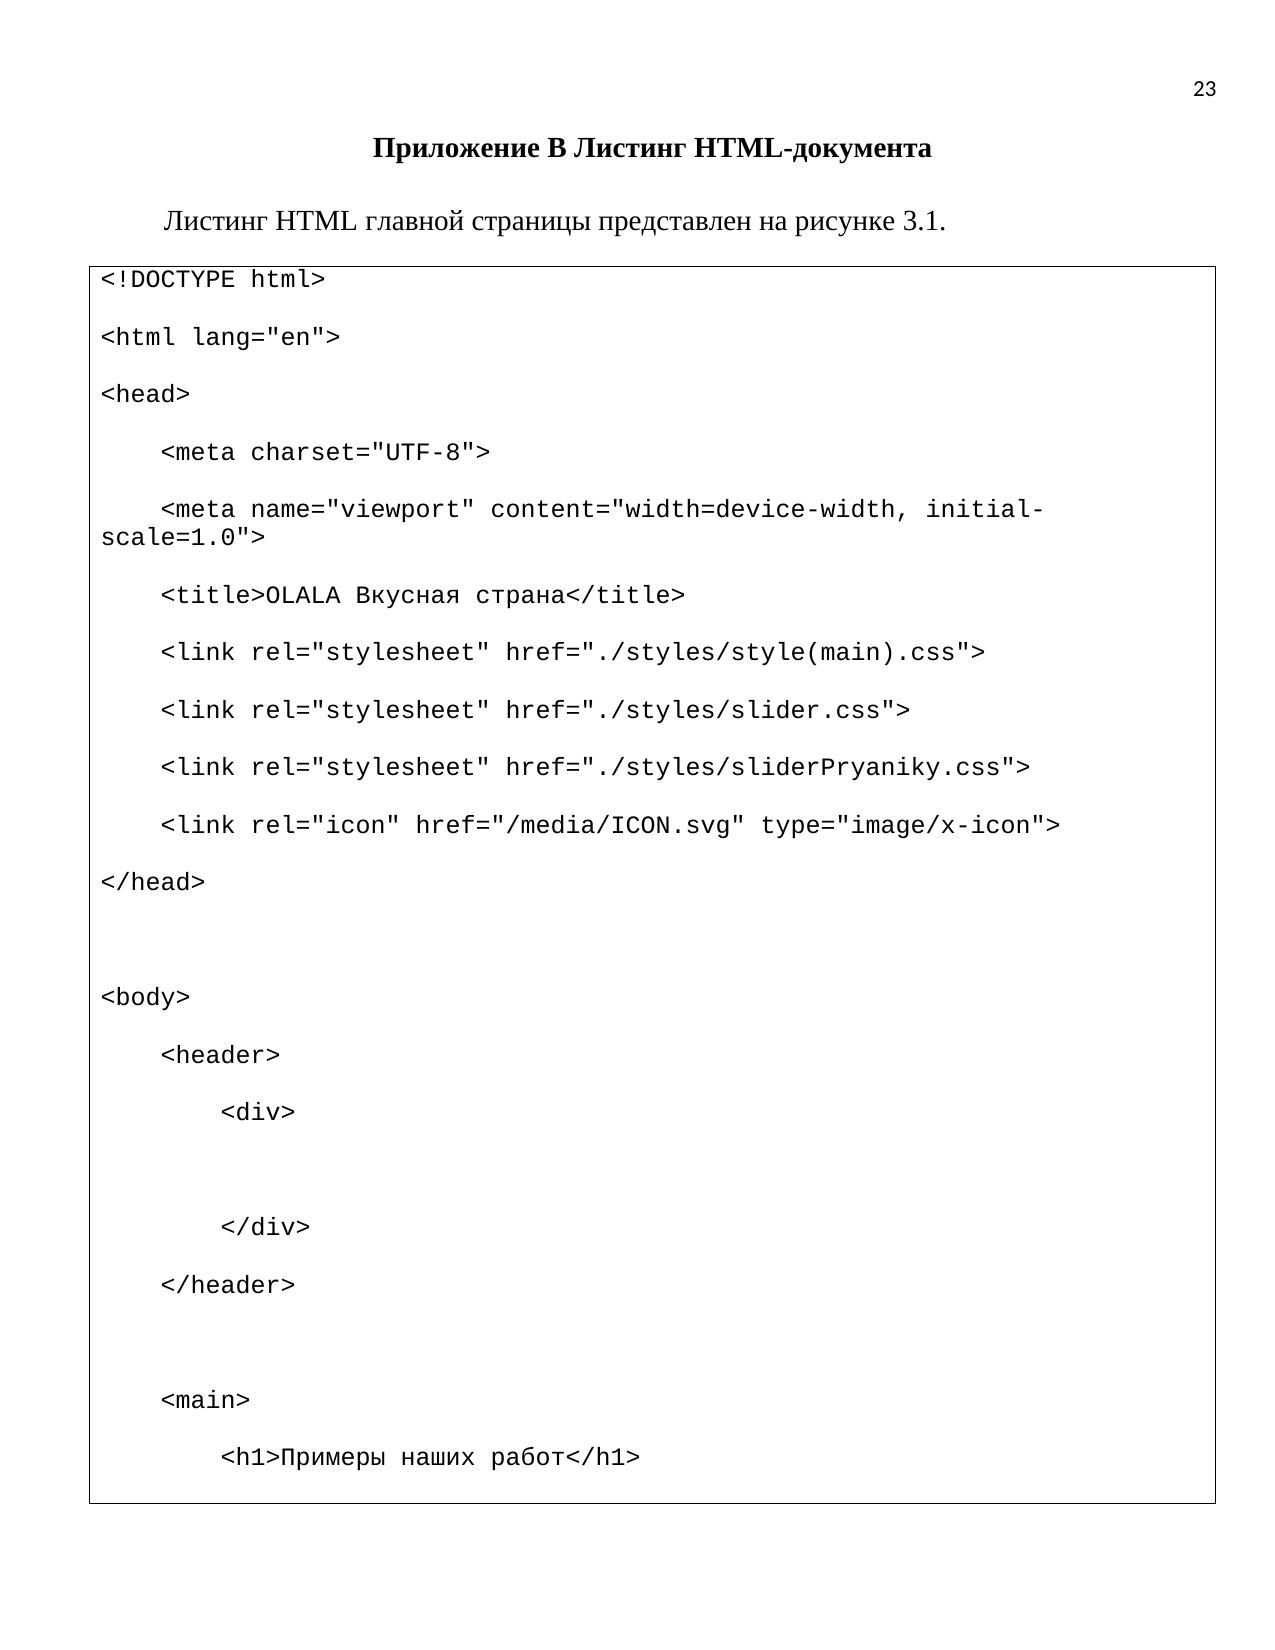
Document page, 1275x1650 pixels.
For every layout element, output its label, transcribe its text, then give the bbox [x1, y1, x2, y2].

subtitle Приложение В Листинг НТML-документа [89, 130, 1216, 163]
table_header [90, 267, 1215, 1502]
text Листинг HTML главной страницы представлен на рисунке 3.1. [89, 203, 1216, 236]
